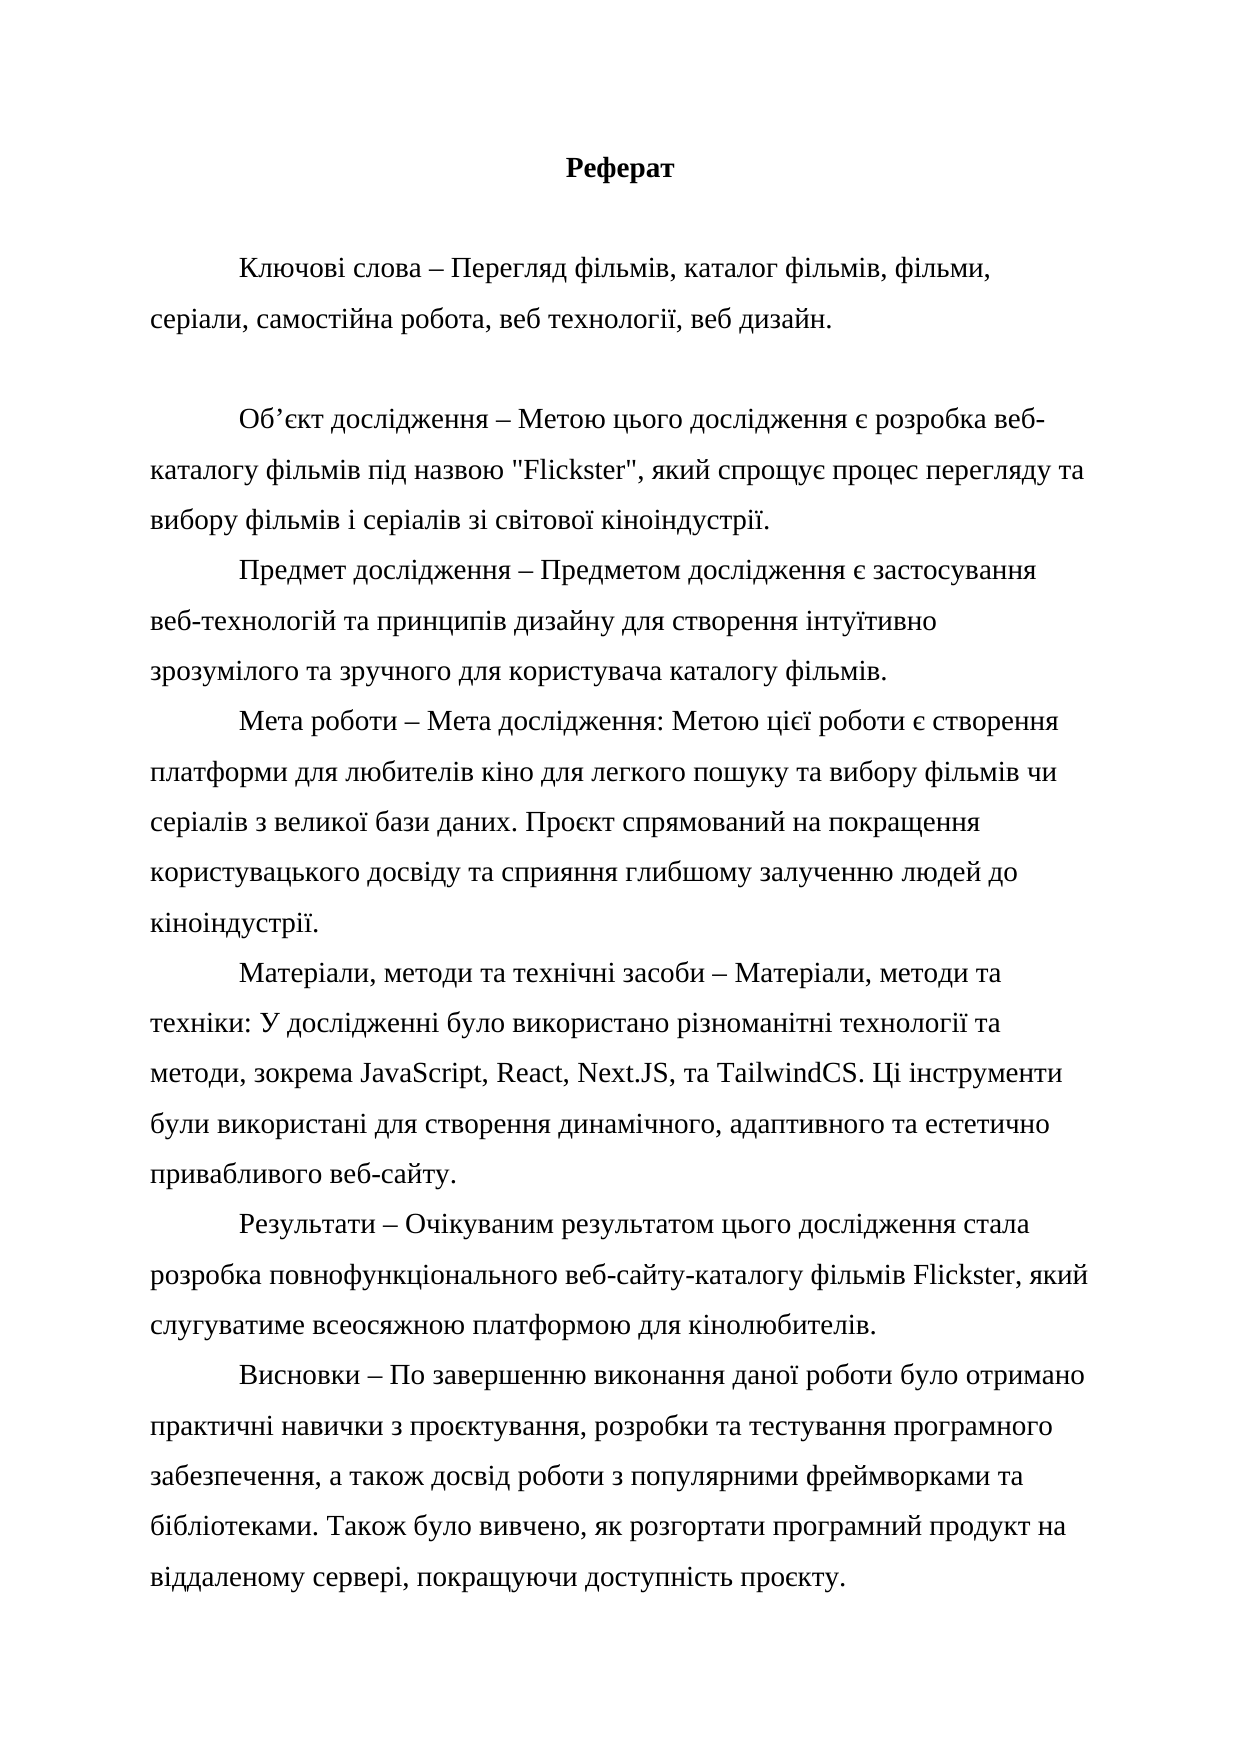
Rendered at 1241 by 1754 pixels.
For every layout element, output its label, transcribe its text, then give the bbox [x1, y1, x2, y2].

text Висновки – По завершенню виконання даної роботи було отримано практичні навички з проєктування, розробки та тестування програмного забезпечення, а також досвід роботи з популярними фреймворками та бібліотеками. Також було вивчено, як розгортати програмний продукт на віддаленому сервері, покращуючи доступність проєкту. [150, 1357, 1090, 1592]
text Предмет дослідження – Предметом дослідження є застосування веб-технологій та принципів дизайну для створення інтуїтивно зрозумілого та зручного для користувача каталогу фільмів. [150, 552, 1090, 687]
text Об’єкт дослідження – Метою цього дослідження є розробка веб-каталогу фільмів під назвою "Flickster", який спрощує процес перегляду та вибору фільмів і серіалів зі світової кіноіндустрії. [150, 402, 1090, 536]
text Ключові слова – Перегляд фільмів, каталог фільмів, фільми, серіали, самостійна робота, веб технології, веб дизайн. [150, 251, 1090, 334]
text Мета роботи – Мета дослідження: Метою цієї роботи є створення платформи для любителів кіно для легкого пошуку та вибору фільмів чи серіалів з великої бази даних. Проєкт спрямований на покращення користувацького досвіду та сприяння глибшому залученню людей до кіноіндустрії. [150, 703, 1090, 938]
text Реферат [150, 150, 1090, 183]
text Матеріали, методи та технічні засоби – Матеріали, методи та техніки: У дослідженні було використано різноманітні технології та методи, зокрема JavaScript, React, Next.JS, та TailwindCS. Ці інструменти були використані для створення динамічного, адаптивного та естетично привабливого веб-сайту. [150, 955, 1090, 1190]
text Результати – Очікуваним результатом цього дослідження стала розробка повнофункціонального веб-сайту-каталогу фільмів Flickster, який слугуватиме всеосяжною платформою для кінолюбителів. [150, 1207, 1090, 1341]
